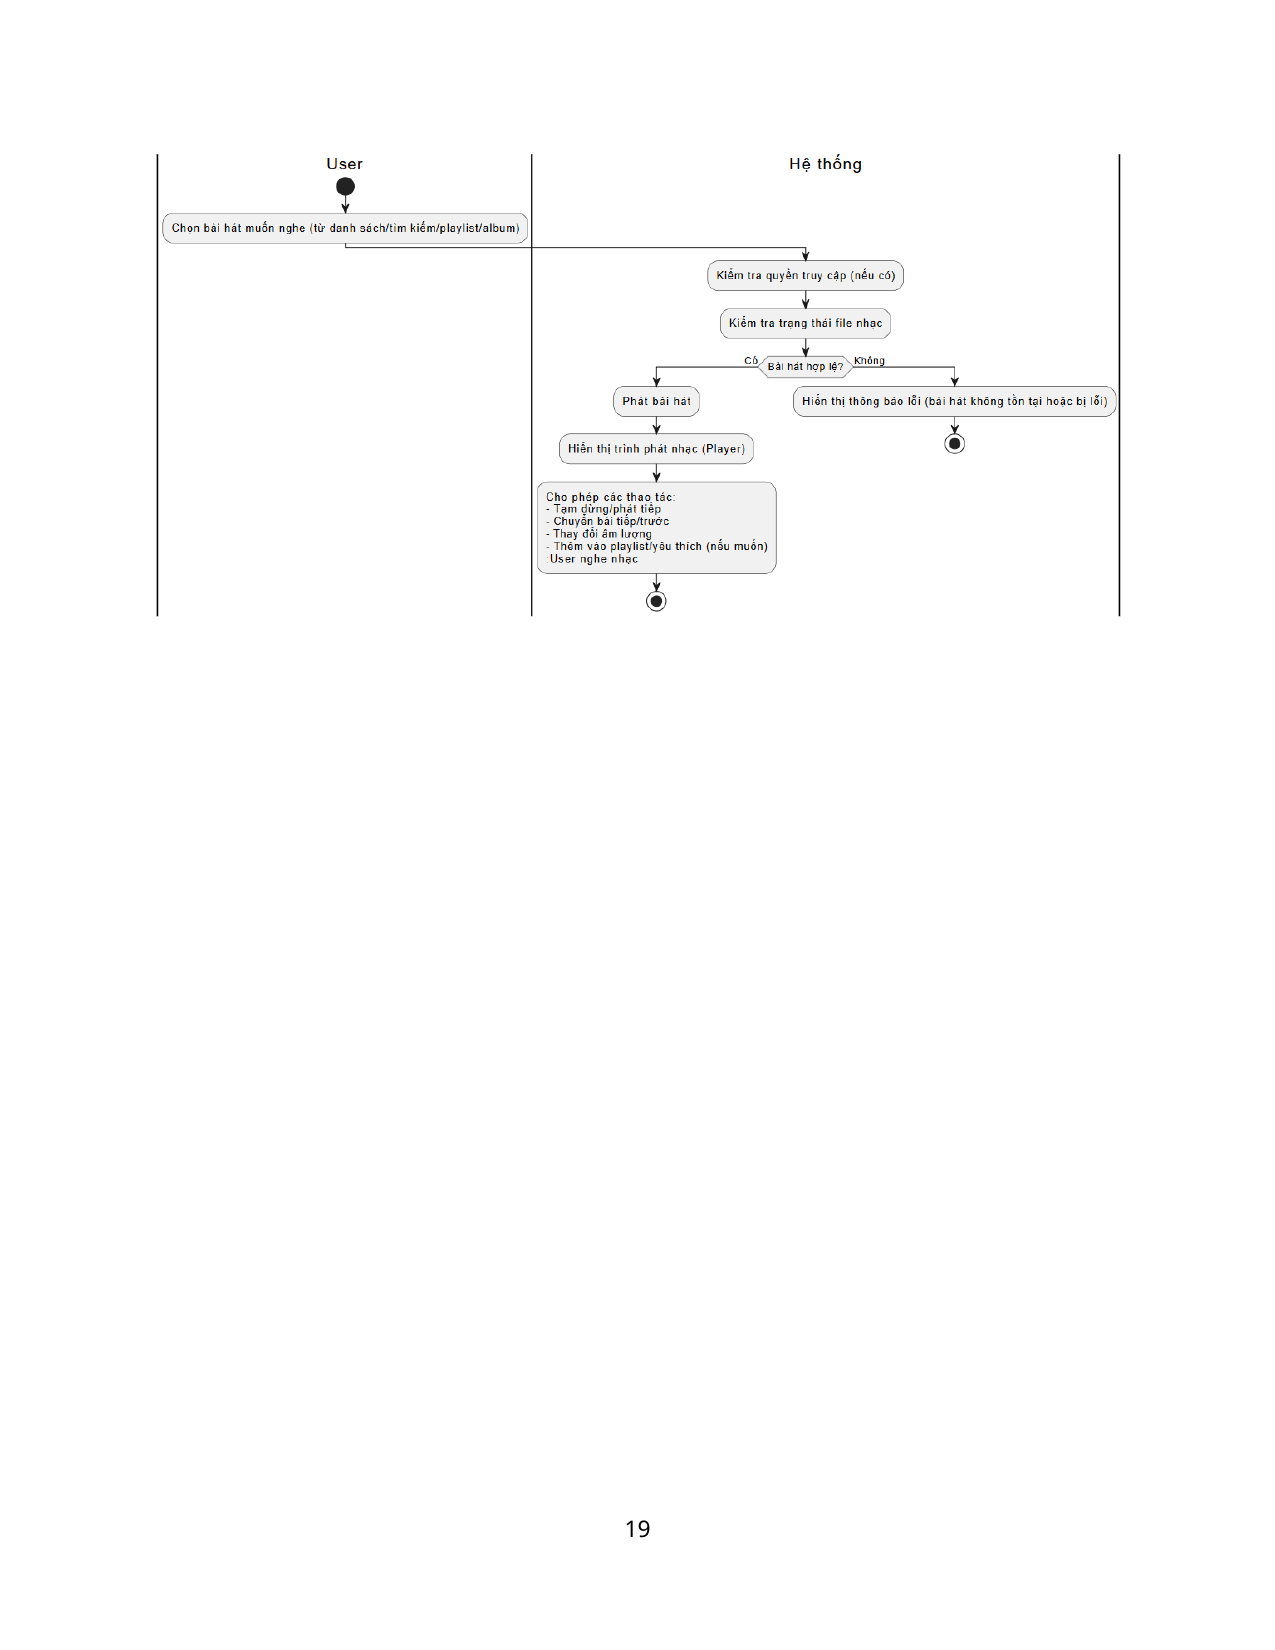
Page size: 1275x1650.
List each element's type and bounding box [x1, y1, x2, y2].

picture [150, 150, 1125, 617]
